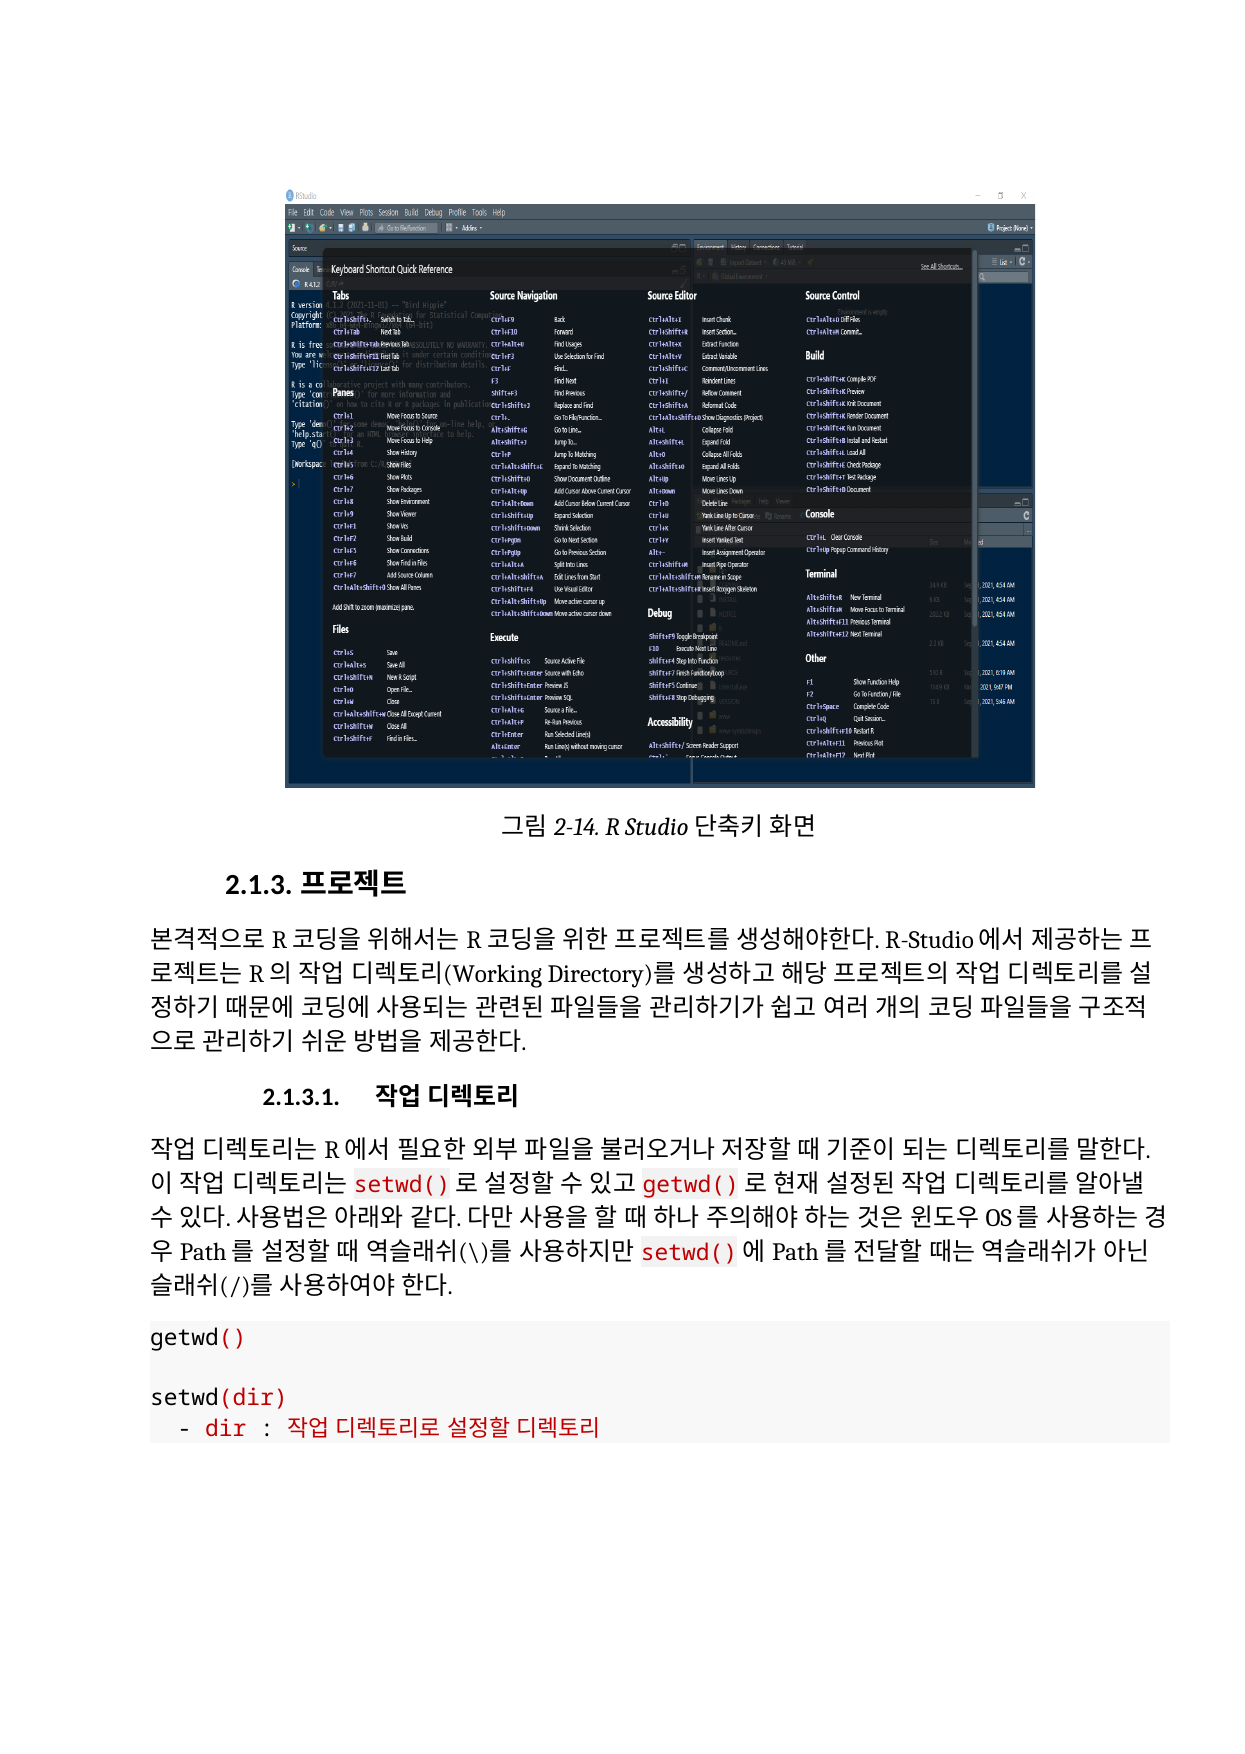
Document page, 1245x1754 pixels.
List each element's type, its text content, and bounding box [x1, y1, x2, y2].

text 그림 2-. R Studio 단축키 화면 [150, 808, 1170, 842]
subtitle 작업 디렉토리 [262, 1079, 1170, 1113]
subtitle 프로젝트 [225, 863, 1170, 903]
text getwd() setwd(dir) - dir : 작업 디렉토리로 설정할 디렉토리 [150, 1321, 1170, 1443]
text 본격적으로 R코딩을 위해서는 R 코딩을 위한 프로젝트를 생성해야한다. R-Studio에서 제공하는 프로젝트는 R의 작업 디렉토리(Working Directory)를 생성하고 해당 프로젝트의 작업 디렉토리를 설정하기 때문에 코딩에 사용되는 관련된 파일들을 관리하기가 쉽고 여러 개의 코딩 파일들을 구조적으로 관리하기 쉬운 방법을 제공한다. [150, 922, 1170, 1058]
picture [285, 187, 1035, 788]
text 작업 디렉토리는 R에서 필요한 외부 파일을 불러오거나 저장할 때 기준이 되는 디렉토리를 말한다. 이 작업 디렉토리는 setwd() 로 설정할 수 있고 getwd() 로 현재 설정된 작업 디렉토리를 알아낼 수 있다. 사용법은 아래와 같다. 다만 사용을 할 때 하나 주의해야 하는 것은 윈도우 OS를 사용하는 경우 Path를 설정할 때 역슬래쉬(\)를 사용하지만 setwd() 에 Path를 전달할 때는 역슬래쉬가 아닌 슬래쉬(/)를 사용하여야 한다. [150, 1132, 1170, 1302]
